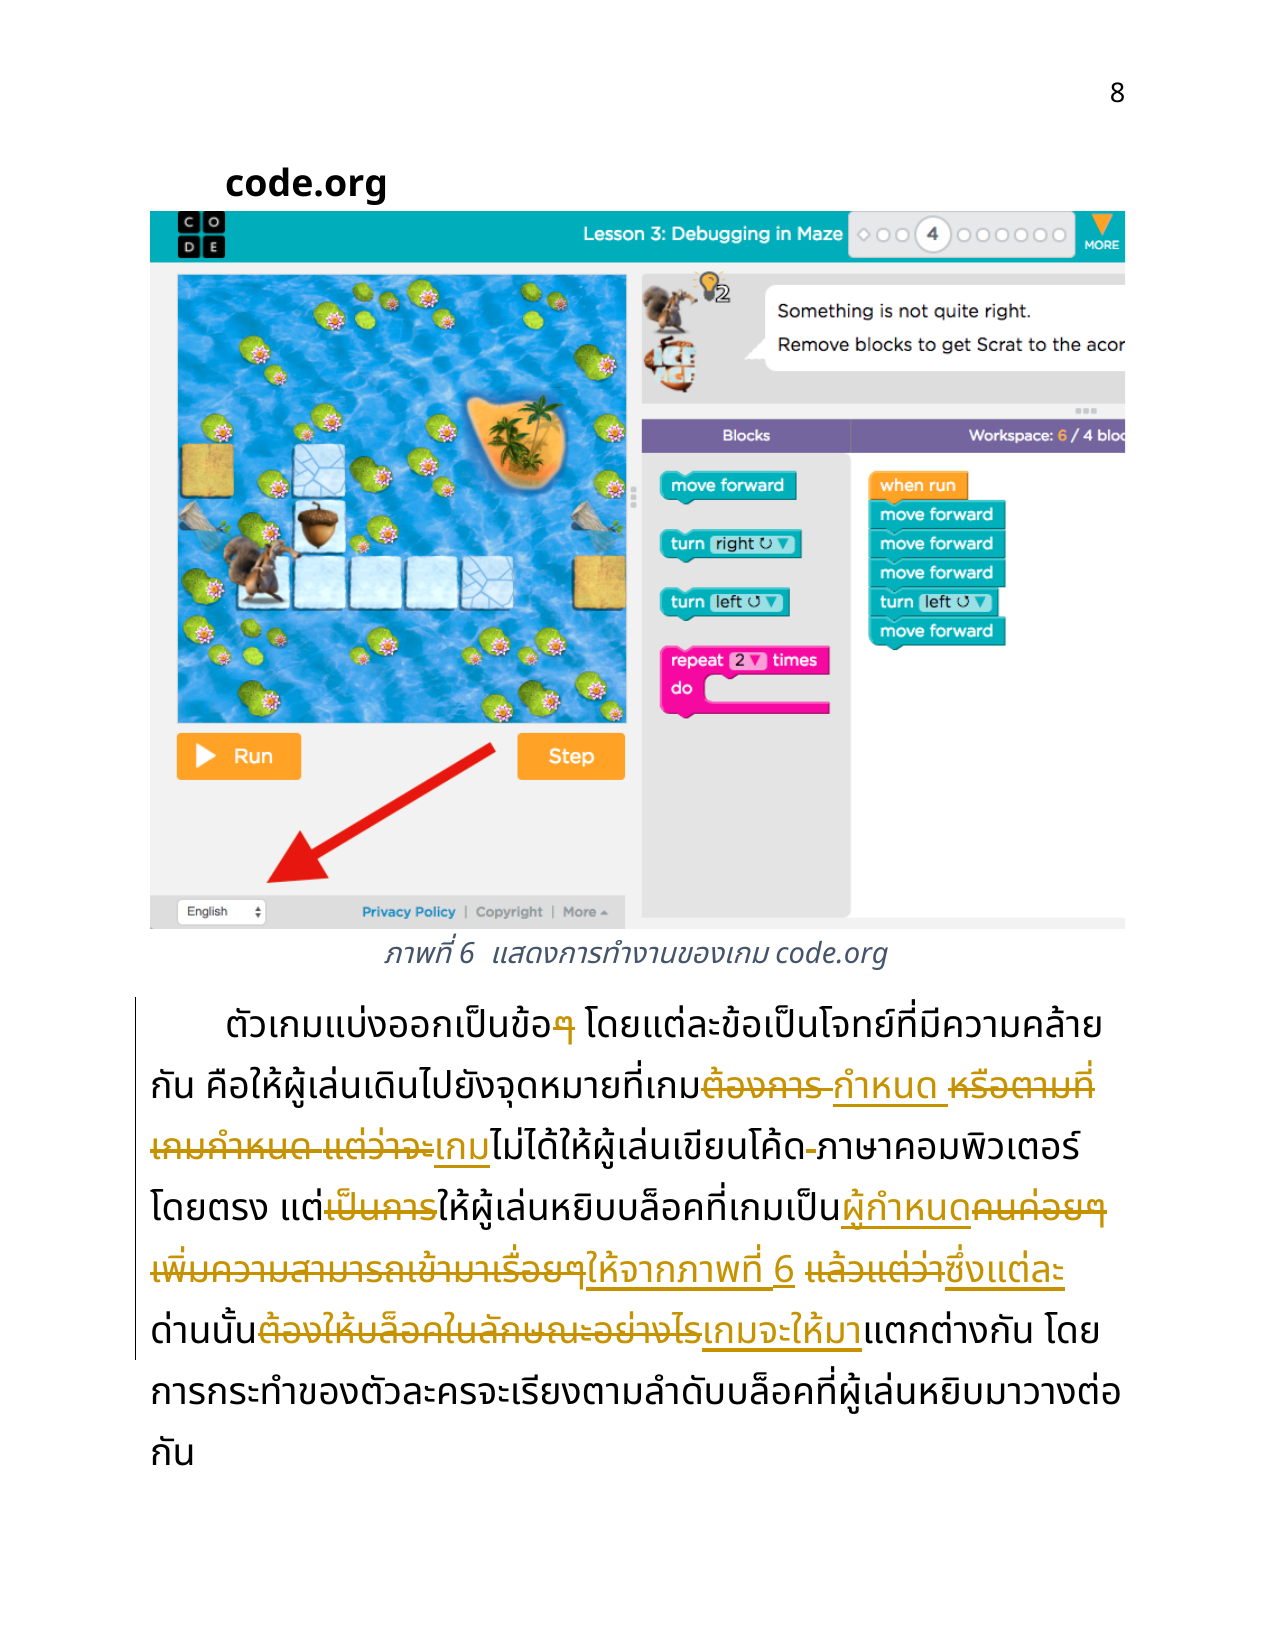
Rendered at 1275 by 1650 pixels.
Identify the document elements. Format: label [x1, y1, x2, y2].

picture [150, 211, 1125, 929]
